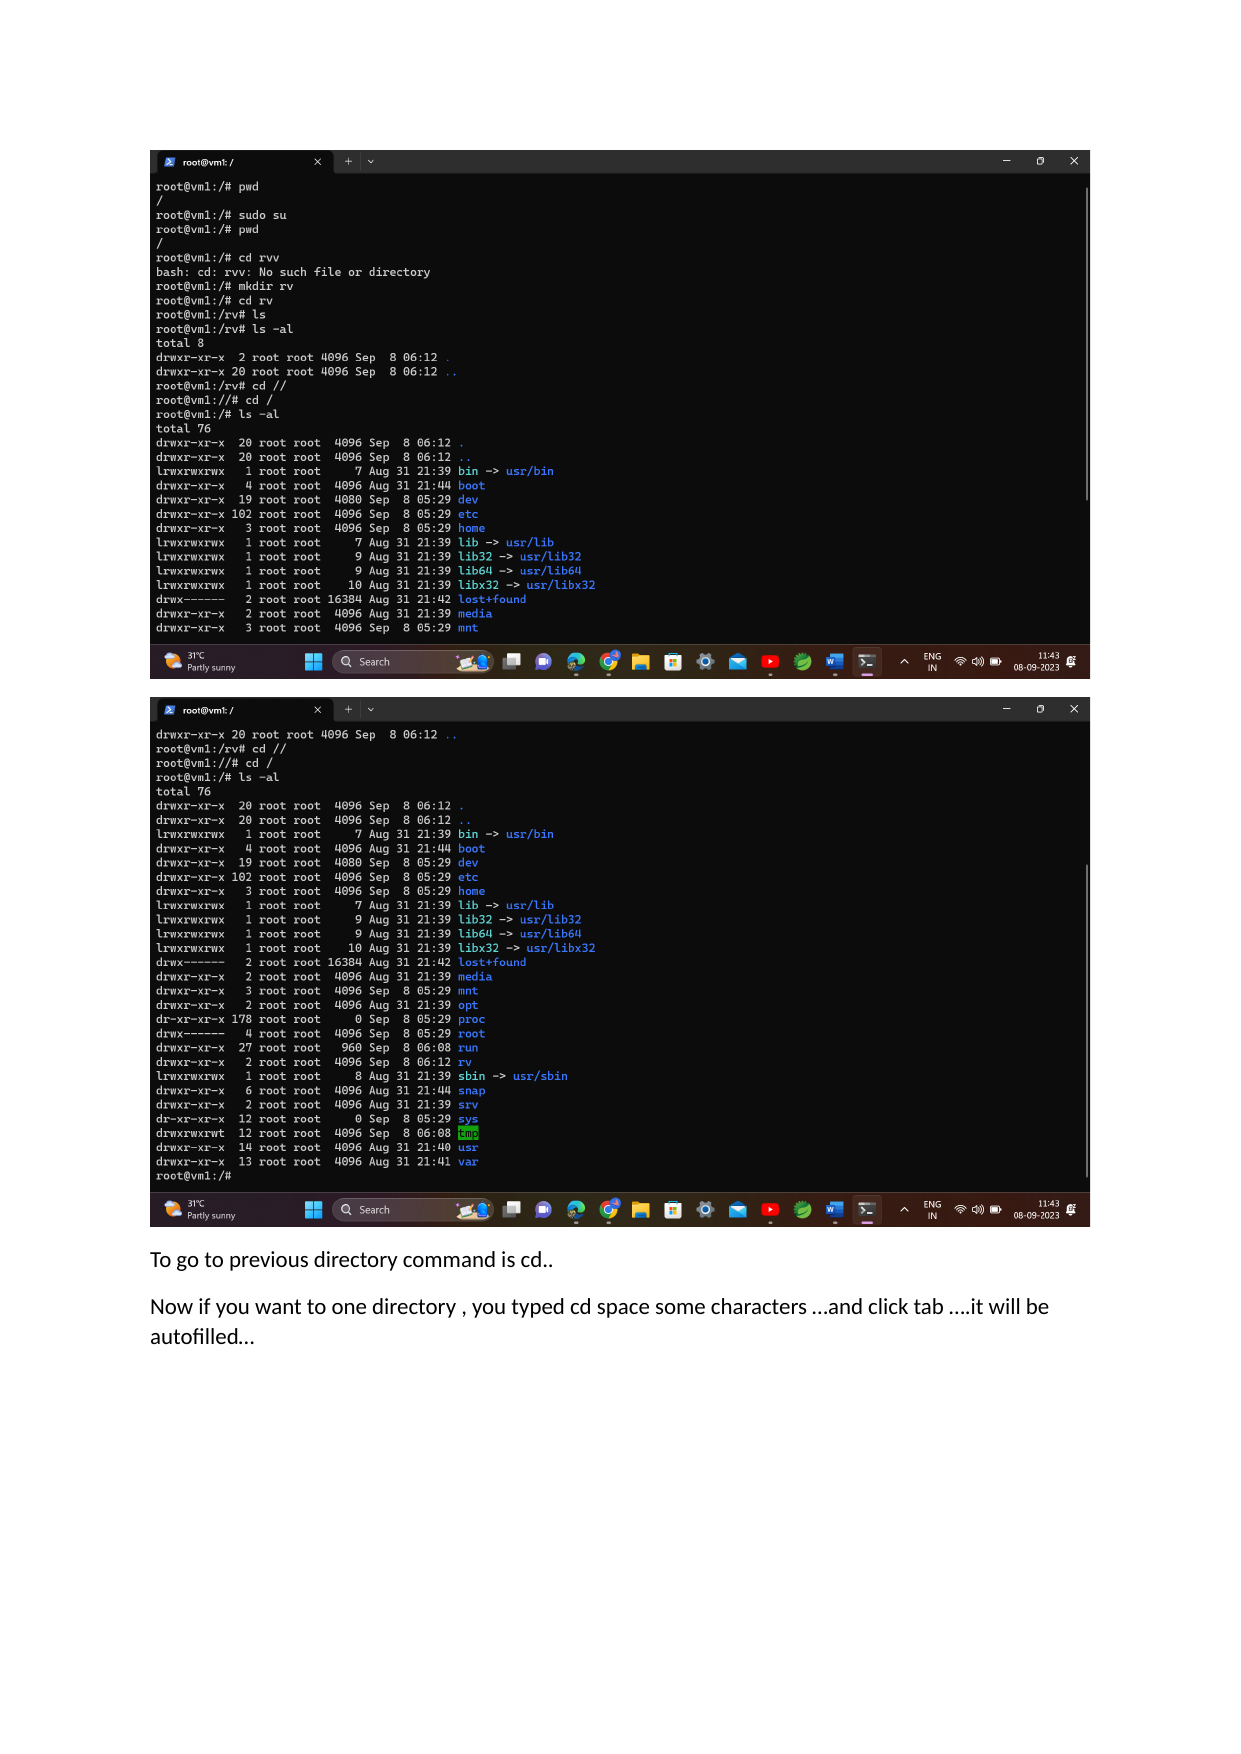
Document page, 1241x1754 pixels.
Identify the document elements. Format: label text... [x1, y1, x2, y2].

picture [150, 697, 1091, 1227]
text To go to previous directory command is cd.. [150, 1245, 1090, 1273]
text Now if you want to one directory , you typed cd space some characters …and click tab ….it will be autofilled… [150, 1292, 1090, 1351]
picture [150, 150, 1091, 679]
